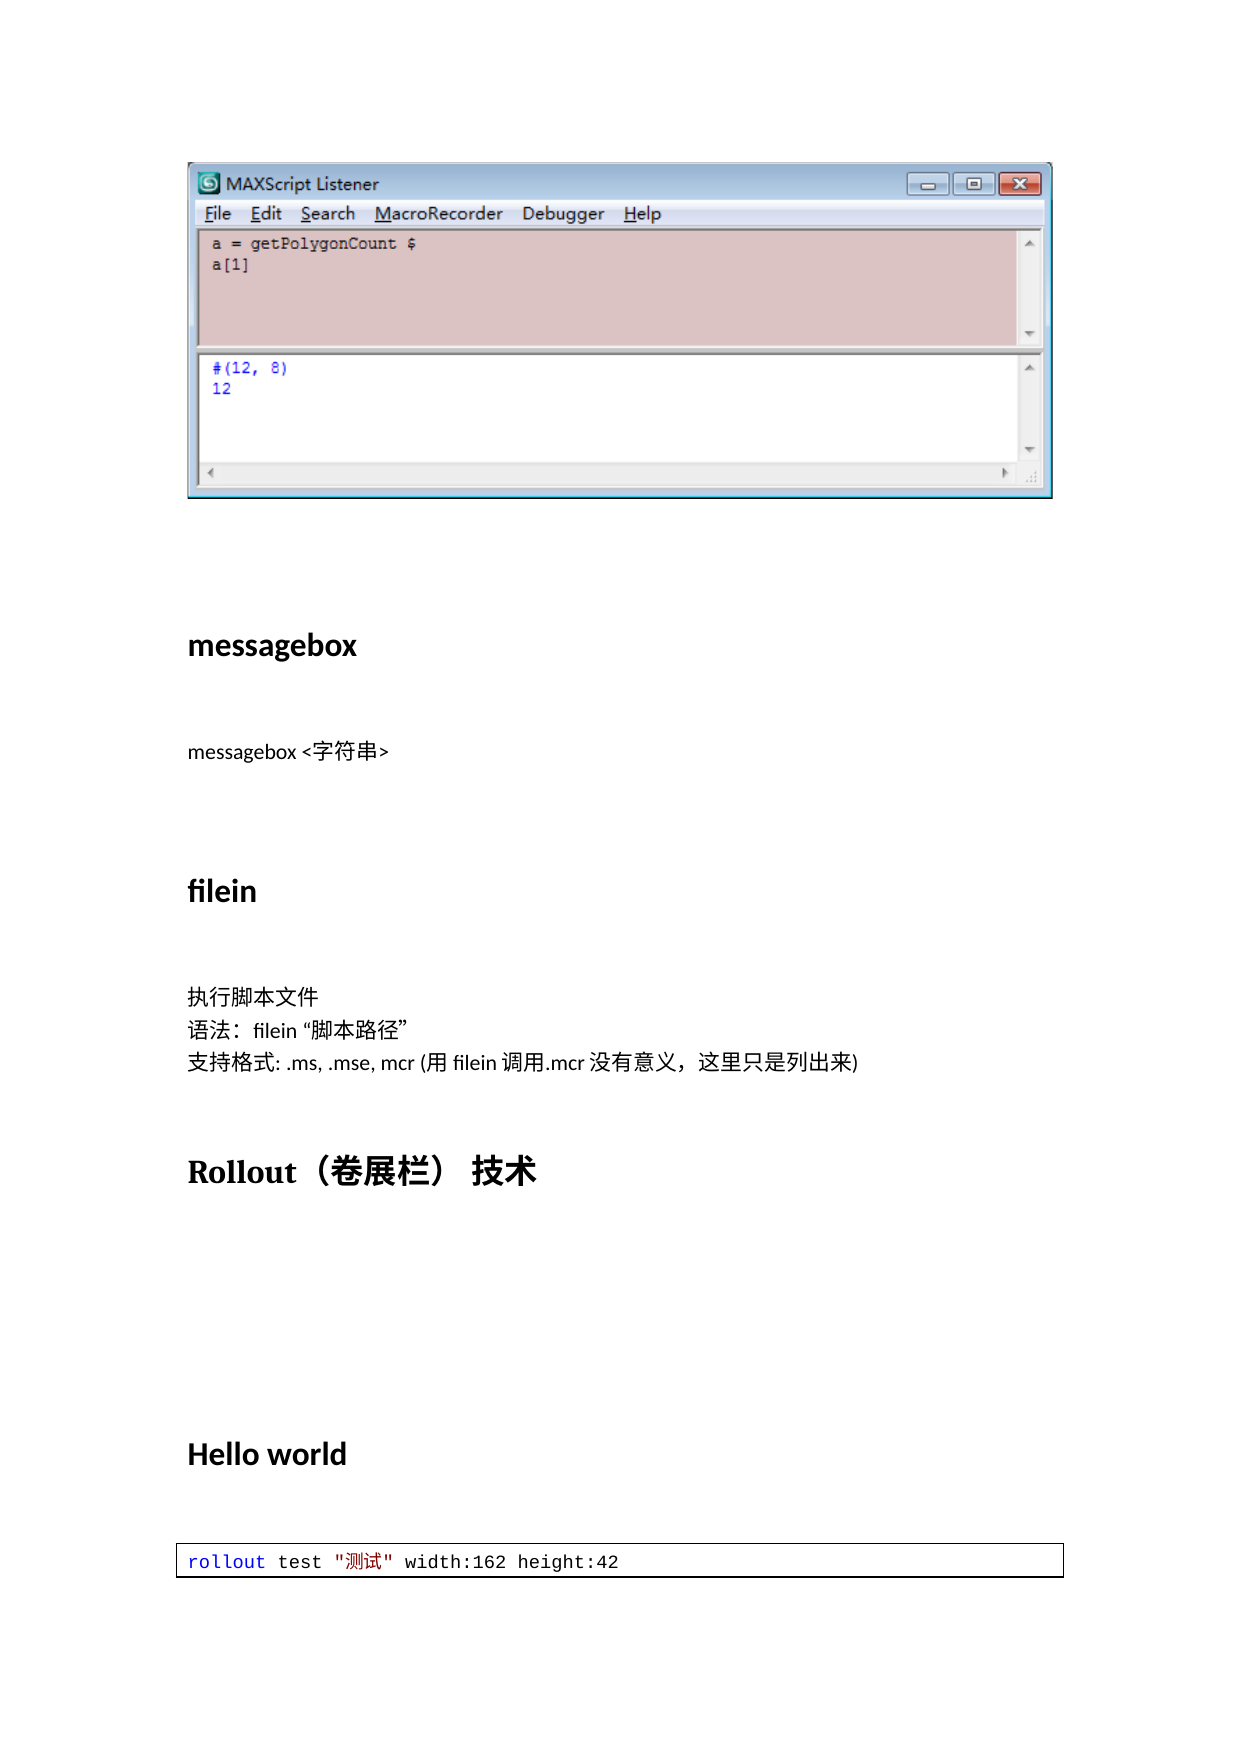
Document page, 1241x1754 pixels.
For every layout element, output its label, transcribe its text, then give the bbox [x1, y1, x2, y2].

text 执行脚本文件 [187, 980, 1053, 1012]
subtitle Hello world [187, 1421, 1053, 1486]
text messagebox <字符串> [187, 733, 1053, 766]
text 语法：filein “脚本路径” [187, 1012, 1053, 1045]
subtitle Rollout（卷展栏） 技术 [187, 1137, 1053, 1202]
text 支持格式: .ms, .mse, mcr (用filein调用.mcr没有意义，这里只是列出来) [187, 1045, 1053, 1077]
picture [187, 162, 1053, 499]
subtitle messagebox [187, 612, 1053, 677]
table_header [177, 1544, 1063, 1576]
subtitle filein [187, 858, 1053, 923]
